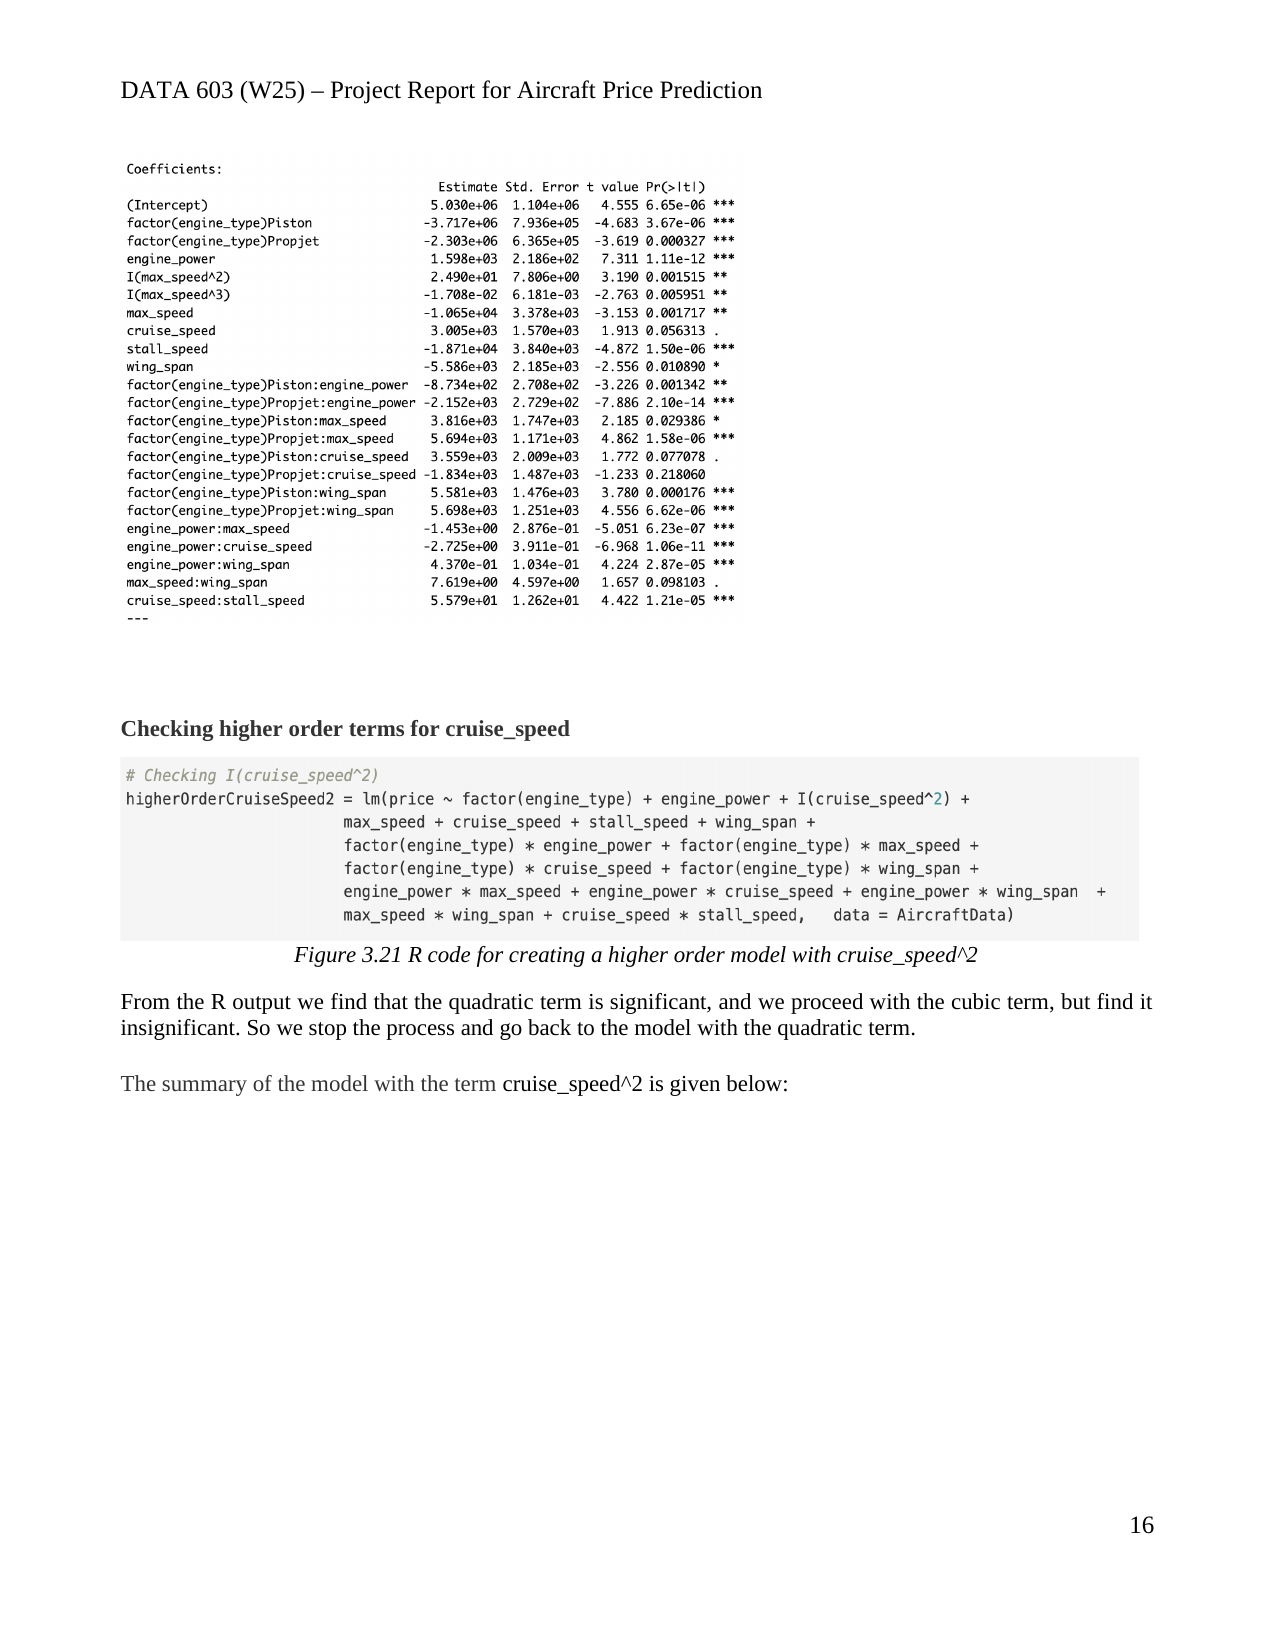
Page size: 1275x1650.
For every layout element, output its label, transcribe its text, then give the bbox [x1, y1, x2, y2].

text Checking higher order terms for cruise_speed [120, 714, 1154, 741]
picture [120, 150, 744, 625]
text Figure 3.21 R code for creating a higher order model with cruise_speed^2 [120, 941, 1154, 967]
picture [120, 757, 1140, 941]
text From the R output we find that the quadratic term is significant, and we proceed with the cubic term, but find it insignificant. So we stop the process and go back to the model with the quadratic term. [120, 988, 1154, 1041]
text The summary of the model with the term cruise_speed^2 is given below: [120, 1069, 1154, 1096]
